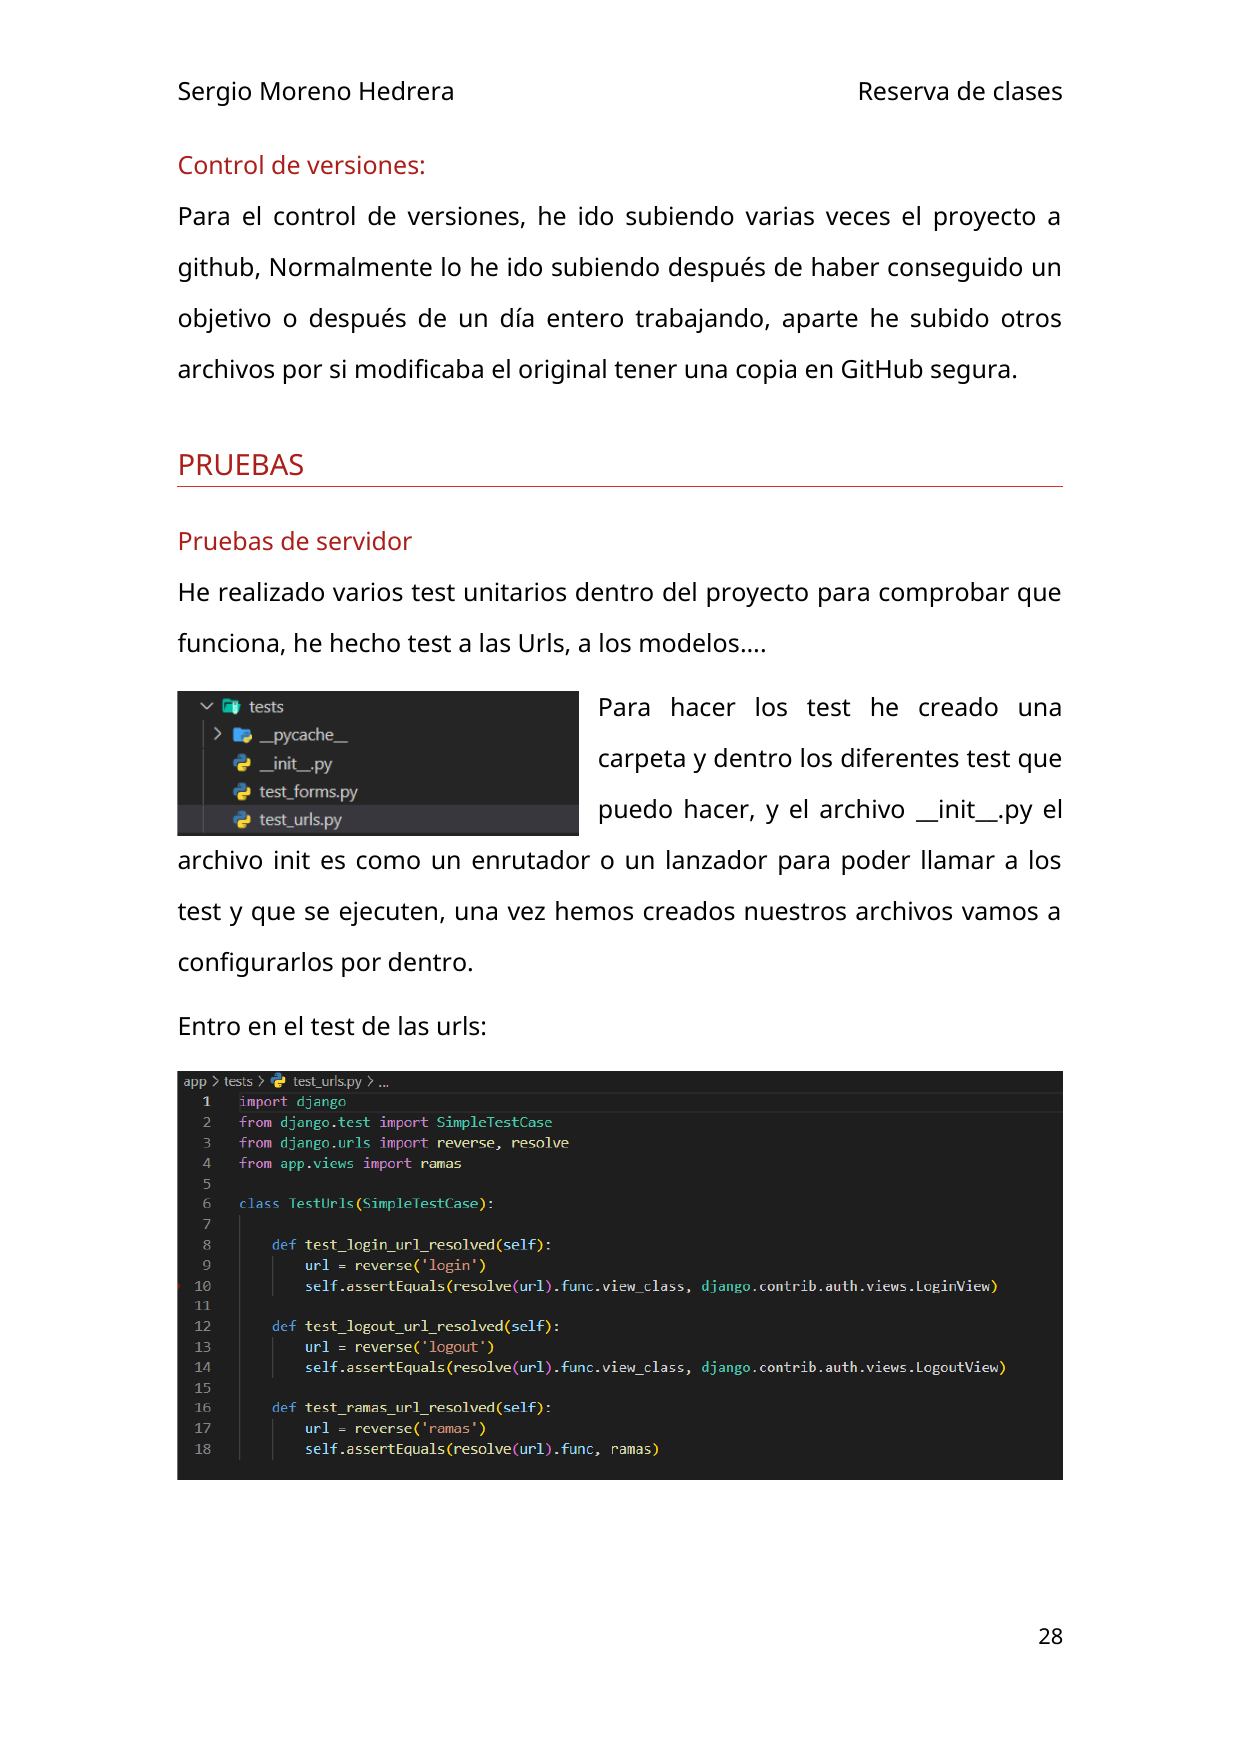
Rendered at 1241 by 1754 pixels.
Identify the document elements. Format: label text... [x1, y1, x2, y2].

text Para hacer los test he creado una carpeta y dentro los diferentes test que puedo hacer, y el archivo __init__.py el archivo init es como un enrutador o un lanzador para poder llamar a los test y que se ejecuten, una vez hemos creados nuestros archivos vamos a configurarlos por dentro. [177, 689, 1063, 979]
subtitle Pruebas de servidor [177, 524, 1063, 558]
picture [177, 1071, 1063, 1480]
text Para el control de versiones, he ido subiendo varias veces el proyecto a github, Normalmente lo he ido subiendo después de haber conseguido un objetivo o después de un día entero trabajando, aparte he subido otros archivos por si modificaba el original tener una copia en GitHub segura. [177, 199, 1063, 386]
text He realizado varios test unitarios dentro del proyecto para comprobar que funciona, he hecho test a las Urls, a los modelos…. [177, 575, 1063, 660]
subtitle Control de versiones: [177, 148, 1063, 182]
text Entro en el test de las urls: [177, 1008, 1063, 1042]
picture [177, 691, 579, 836]
subtitle PRUEBAS [177, 444, 1063, 486]
